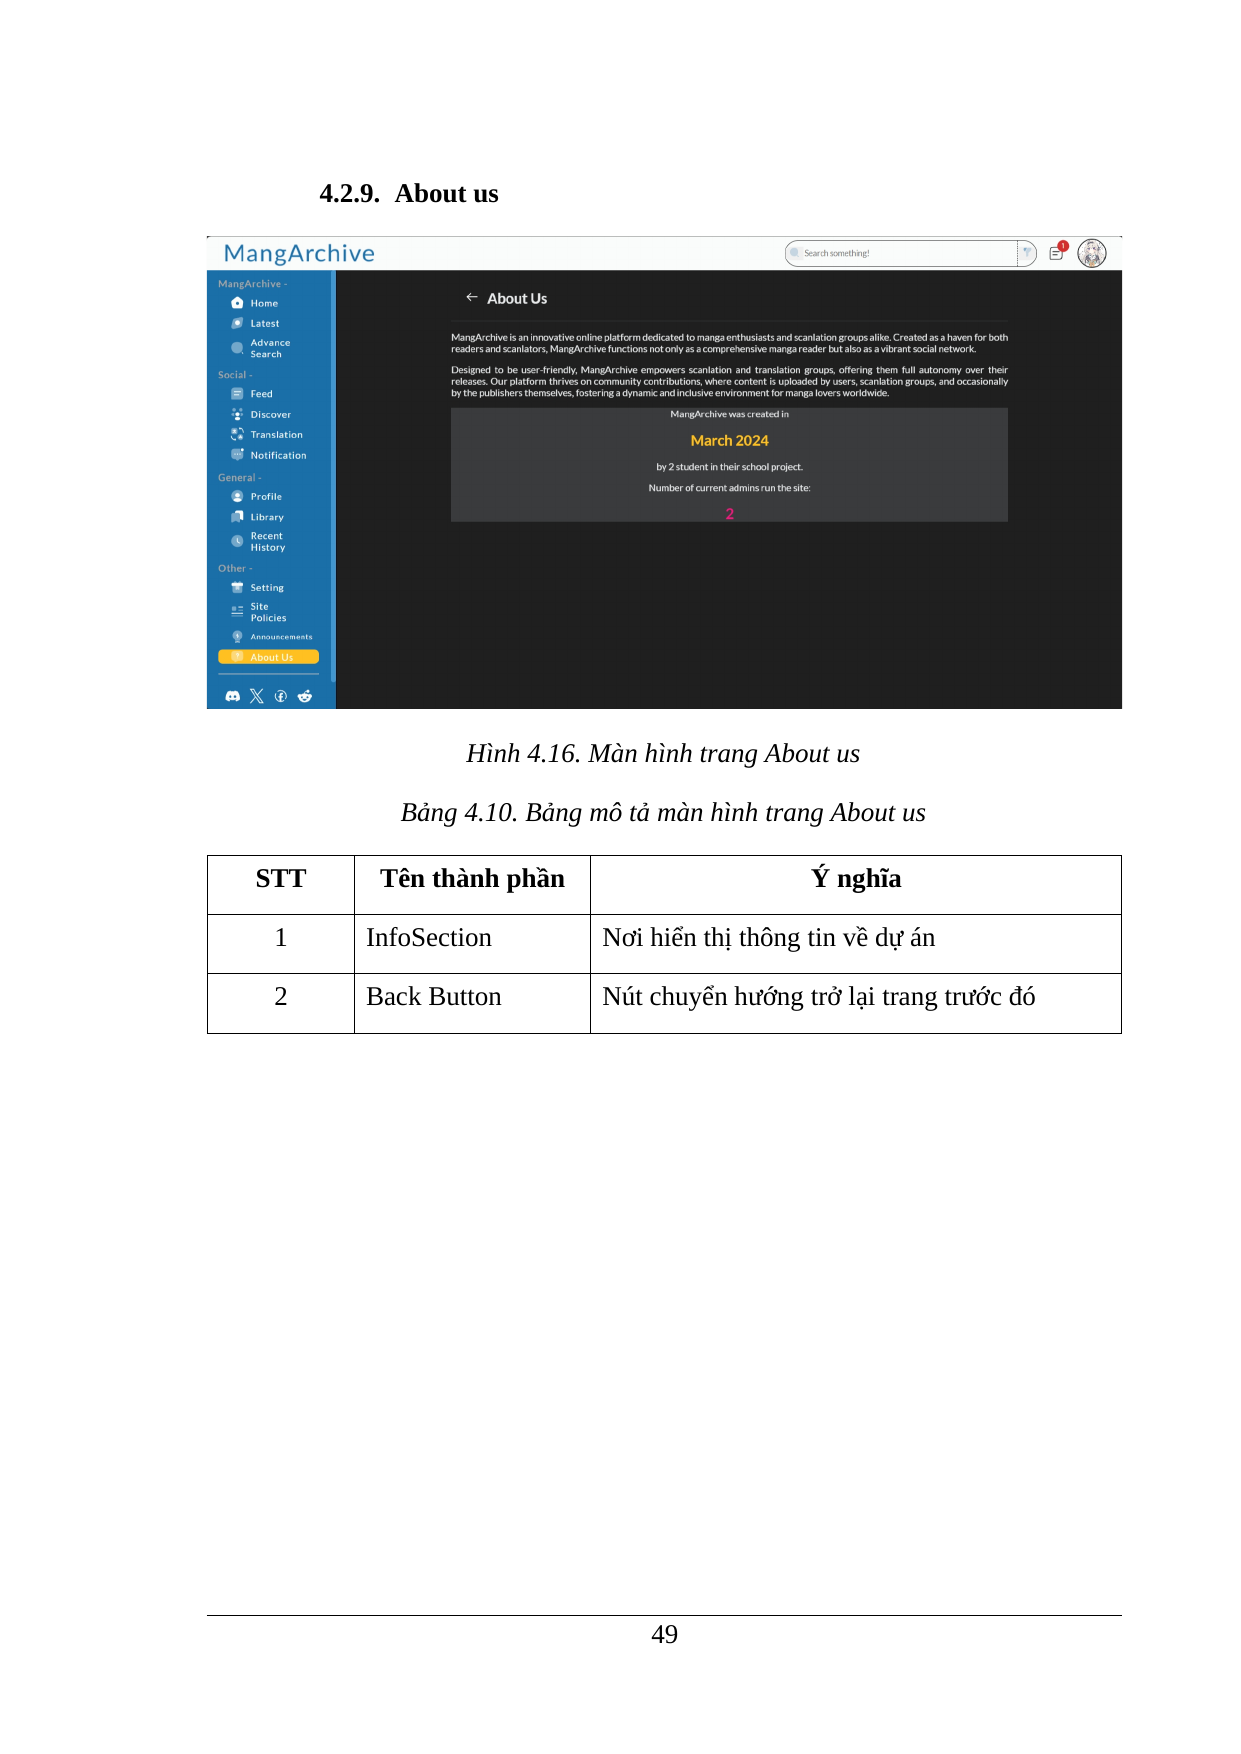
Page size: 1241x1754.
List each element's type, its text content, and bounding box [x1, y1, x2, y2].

table_cell Back Button [355, 974, 590, 1032]
text Bảng 4.10. Bảng mô tả màn hình trang About us [207, 796, 1122, 827]
table_header Tên thành phần [355, 856, 590, 914]
table_cell 1 [208, 915, 354, 973]
table_cell 2 [208, 974, 354, 1032]
table_header Ý nghĩa [591, 856, 1121, 914]
table_header STT [208, 856, 354, 914]
table_cell InfoSection [355, 915, 590, 973]
table_cell Nút chuyển hướng trở lại trang trước đó [591, 974, 1121, 1032]
subtitle About us [319, 177, 1122, 208]
table_cell Nơi hiển thị thông tin về dự án [591, 915, 1121, 973]
picture [206, 236, 1123, 709]
